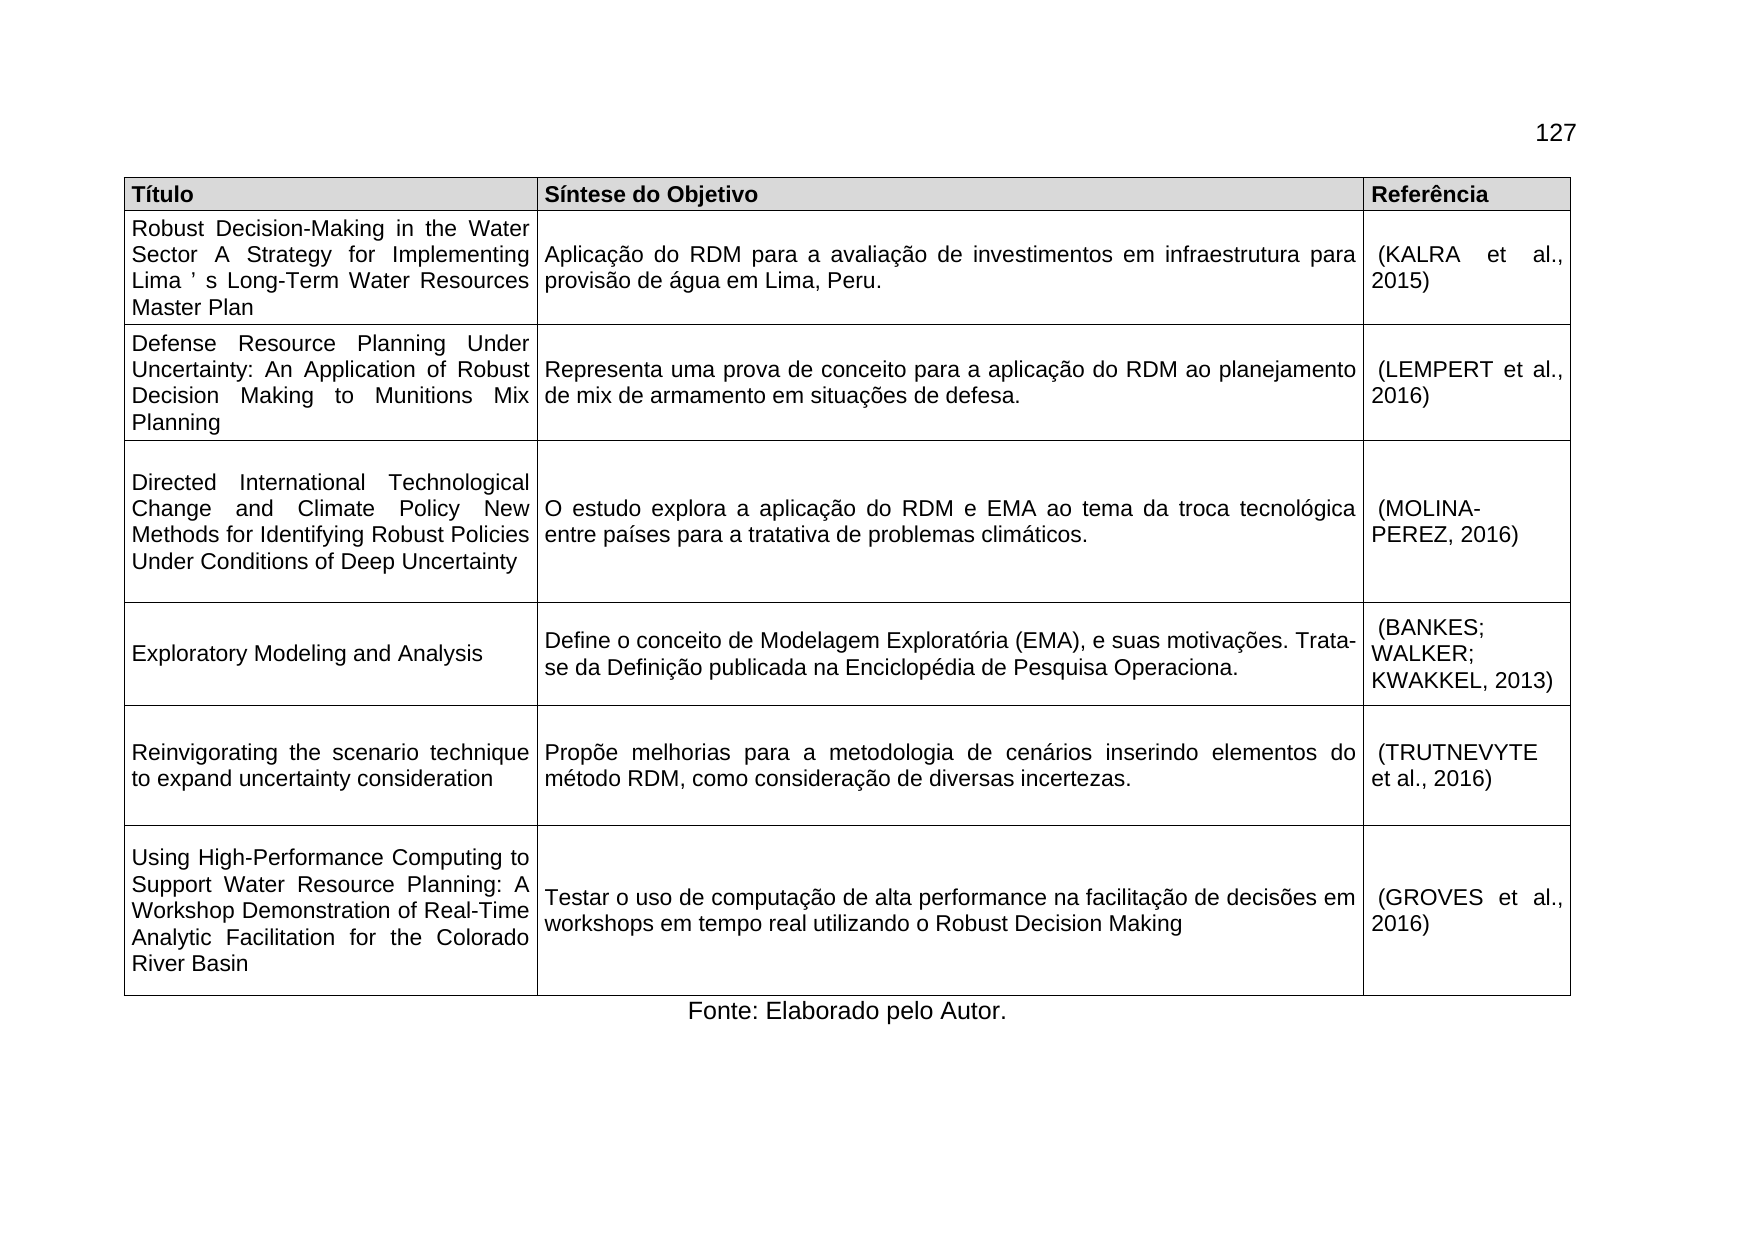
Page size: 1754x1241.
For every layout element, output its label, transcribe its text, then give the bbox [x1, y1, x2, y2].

table_cell Directed International Technological Change and Climate Policy New Methods for Identifying Robust Policies Under Conditions of Deep Uncertainty [125, 441, 537, 602]
table_cell Testar o uso de computação de alta performance na facilitação de decisões em workshops em tempo real utilizando o Robust Decision Making [538, 826, 1363, 995]
table_cell Aplicação do RDM para a avaliação de investimentos em infraestrutura para provisão de água em Lima, Peru. [538, 211, 1363, 324]
table_cell (TRUTNEVYTE et al., 2016) [1364, 706, 1570, 825]
table_cell Representa uma prova de conceito para a aplicação do RDM ao planejamento de mix de armamento em situações de defesa. [538, 325, 1363, 440]
table_header Síntese do Objetivo [538, 178, 1363, 210]
table_cell Robust Decision-Making in the Water Sector A Strategy for Implementing Lima ’ s Long-Term Water Resources Master Plan [125, 211, 537, 324]
table_cell Exploratory Modeling and Analysis [125, 603, 537, 704]
table_cell (GROVES et al., 2016) [1364, 826, 1570, 995]
table_cell (LEMPERT et al., 2016) [1364, 325, 1570, 440]
text Fonte: Elaborado pelo Autor. [118, 996, 1577, 1024]
table_cell O estudo explora a aplicação do RDM e EMA ao tema da troca tecnológica entre países para a tratativa de problemas climáticos. [538, 441, 1363, 602]
table_cell (BANKES; WALKER; KWAKKEL, 2013) [1364, 603, 1570, 704]
table_header Título [125, 178, 537, 210]
table_cell (KALRA et al., 2015) [1364, 211, 1570, 324]
table_cell Propõe melhorias para a metodologia de cenários inserindo elementos do método RDM, como consideração de diversas incertezas. [538, 706, 1363, 825]
table_cell Defense Resource Planning Under Uncertainty: An Application of Robust Decision Making to Munitions Mix Planning [125, 325, 537, 440]
table_cell Define o conceito de Modelagem Exploratória (EMA), e suas motivações. Trata-se da Definição publicada na Enciclopédia de Pesquisa Operaciona. [538, 603, 1363, 704]
table_header Referência [1364, 178, 1570, 210]
table_cell Using High-Performance Computing to Support Water Resource Planning: A Workshop Demonstration of Real-Time Analytic Facilitation for the Colorado River Basin [125, 826, 537, 995]
table_cell Reinvigorating the scenario technique to expand uncertainty consideration [125, 706, 537, 825]
table_cell (MOLINA-PEREZ, 2016) [1364, 441, 1570, 602]
